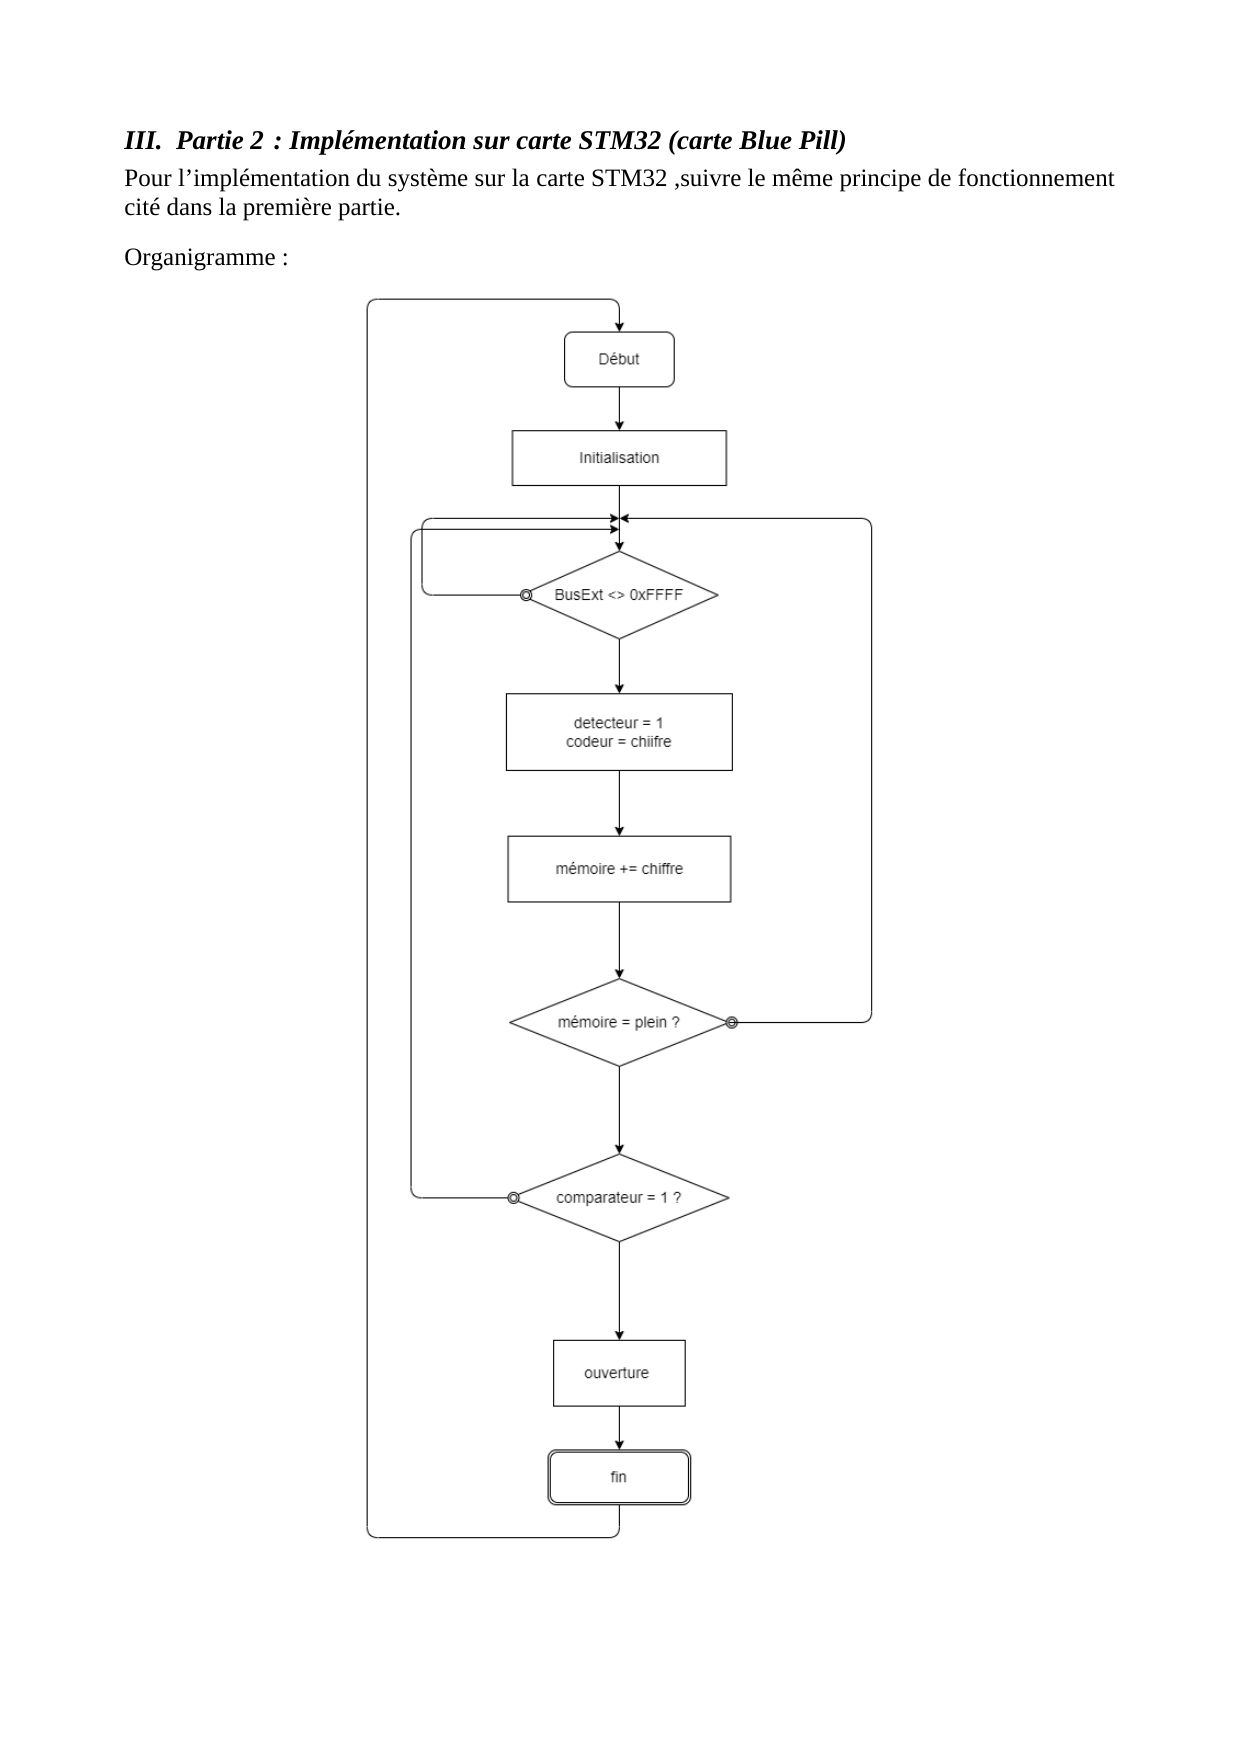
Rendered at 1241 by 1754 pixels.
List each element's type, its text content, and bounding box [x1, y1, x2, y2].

text Pour l’implémentation du système sur la carte STM32 ,suivre le même principe de fonctionnement cité dans la première partie. [124, 163, 1116, 221]
text III. Partie 2 : Implémentation sur carte STM32 (carte Blue Pill) [124, 124, 1116, 155]
text Organigramme : [124, 242, 1116, 271]
picture [359, 291, 881, 1547]
